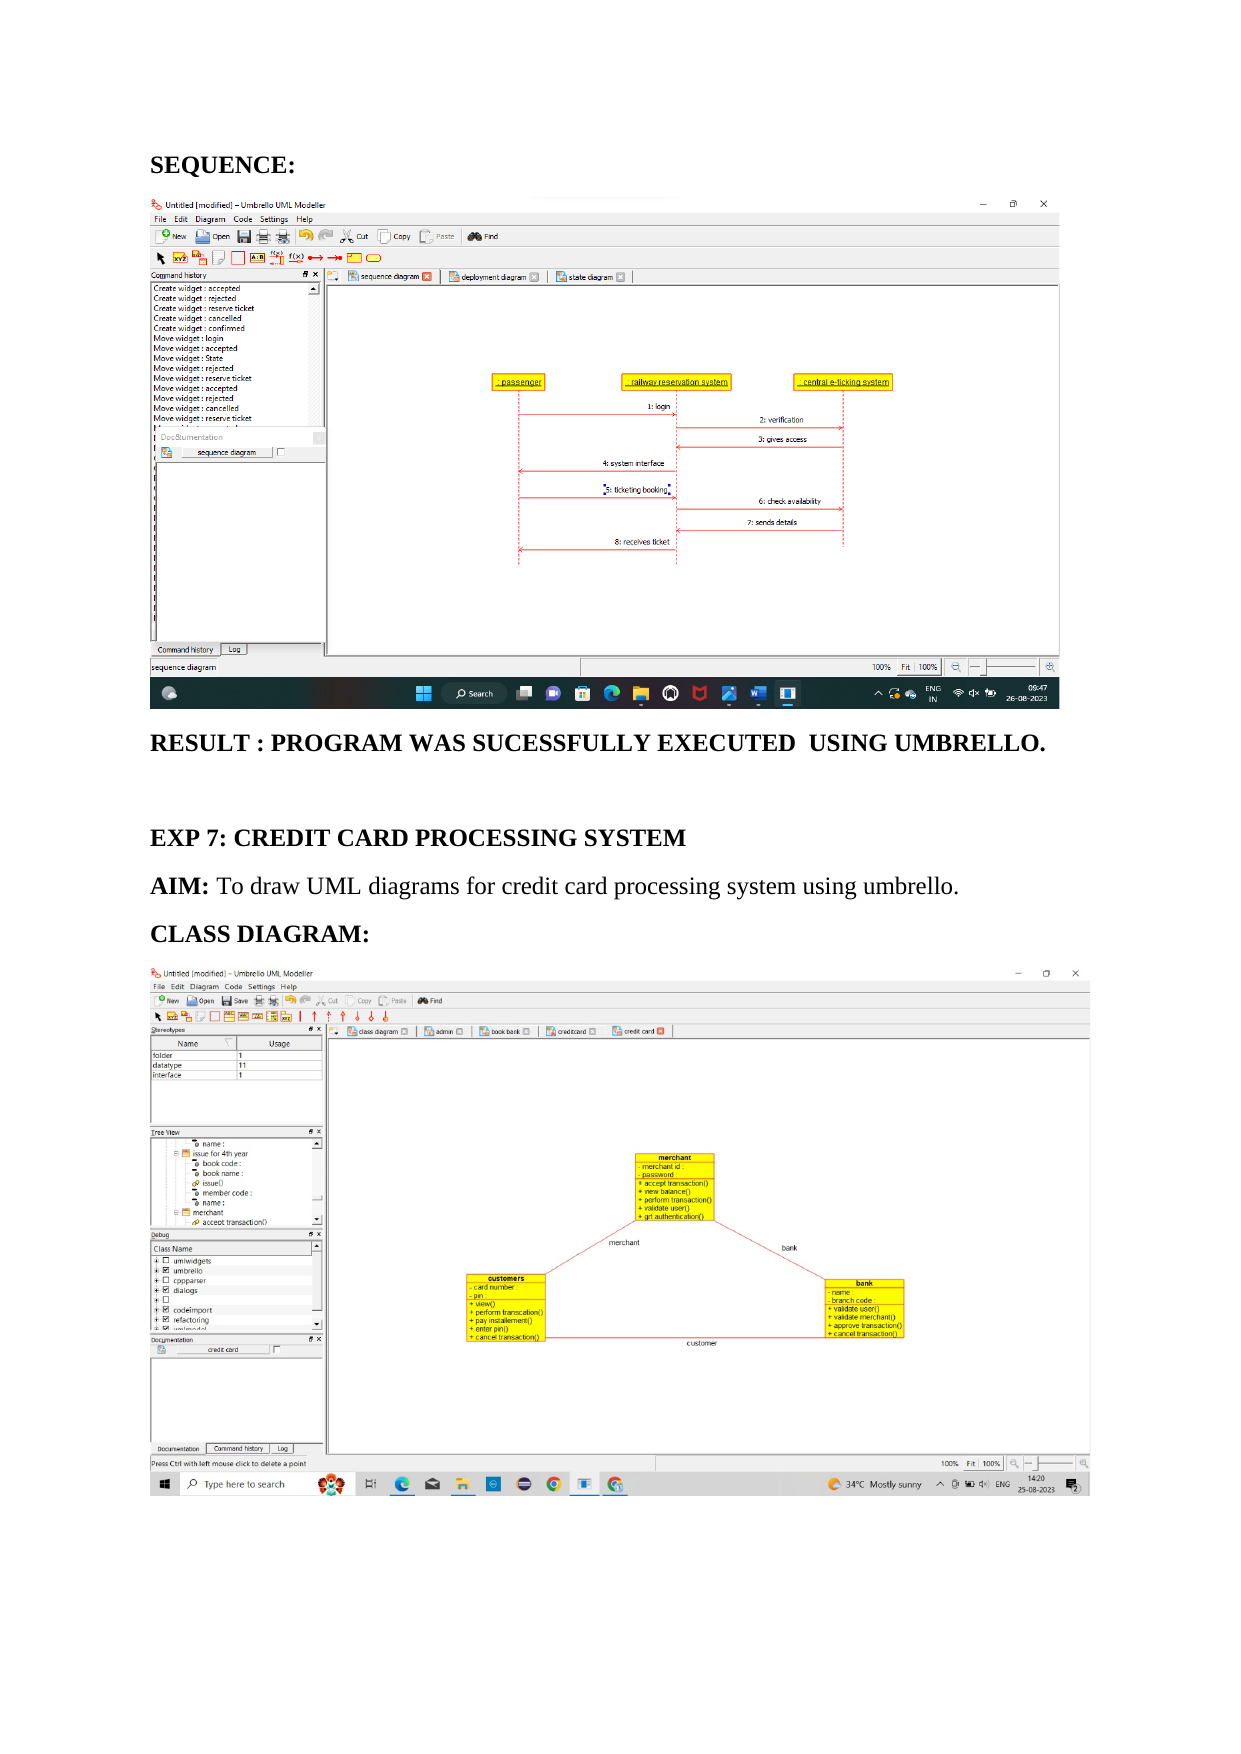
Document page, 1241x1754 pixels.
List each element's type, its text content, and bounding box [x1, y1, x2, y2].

text SEQUENCE: [150, 150, 1090, 179]
text RESULT : PROGRAM WAS SUCESSFULLY EXECUTED USING UMBRELLO. [150, 728, 1090, 757]
picture [150, 197, 1060, 709]
text AIM: To draw UML diagrams for credit card processing system using umbrello. [150, 871, 1090, 900]
text CLASS DIAGRAM: [150, 919, 1090, 947]
picture [150, 966, 1091, 1496]
text EXP 7: CREDIT CARD PROCESSING SYSTEM [150, 823, 1090, 852]
